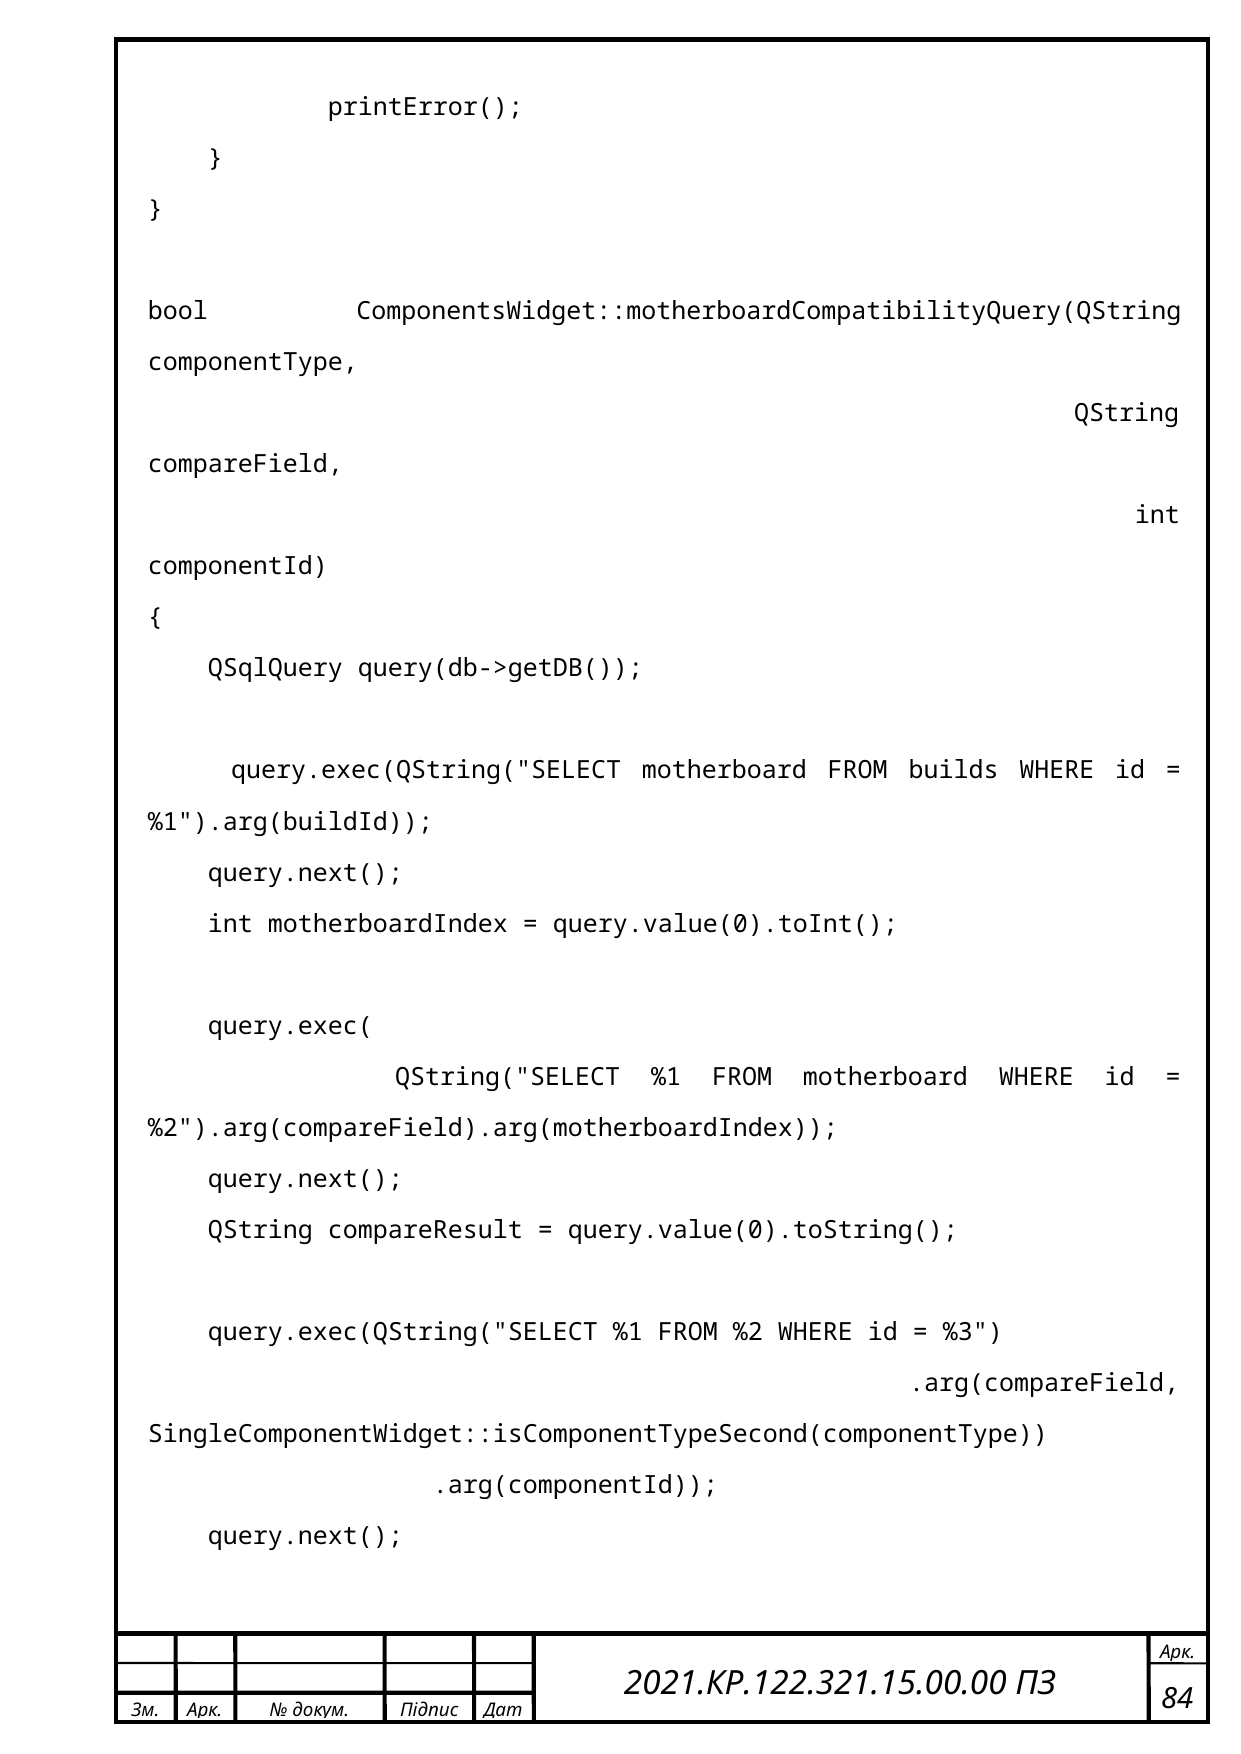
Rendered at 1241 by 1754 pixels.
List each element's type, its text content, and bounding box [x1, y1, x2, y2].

text int motherboardIndex = query.value(0).toInt(); [148, 905, 1181, 939]
text } [148, 191, 1181, 225]
text QString compareResult = query.value(0).toString(); [148, 1212, 1181, 1246]
text query.next(); [148, 854, 1181, 888]
text printError(); [148, 89, 1181, 123]
text .arg(compareField, SingleComponentWidget::isComponentTypeSecond(componentType)) [148, 1365, 1181, 1450]
text { [148, 599, 1181, 633]
text .arg(componentId)); [148, 1467, 1181, 1501]
text query.exec( [148, 1007, 1181, 1041]
text query.next(); [148, 1161, 1181, 1194]
text QString("SELECT %1 FROM motherboard WHERE id = %2").arg(compareField).arg(motherboardIndex)); [148, 1058, 1181, 1143]
text QSqlQuery query(db->getDB()); [148, 650, 1181, 684]
text query.exec(QString("SELECT %1 FROM %2 WHERE id = %3") [148, 1314, 1181, 1348]
text int componentId) [148, 497, 1181, 582]
text query.next(); [148, 1518, 1181, 1552]
text QString compareField, [148, 395, 1181, 480]
text query.exec(QString("SELECT motherboard FROM builds WHERE id = %1").arg(buildId)); [148, 752, 1181, 837]
text } [148, 140, 1181, 174]
text bool ComponentsWidget::motherboardCompatibilityQuery(QString componentType, [148, 293, 1181, 378]
